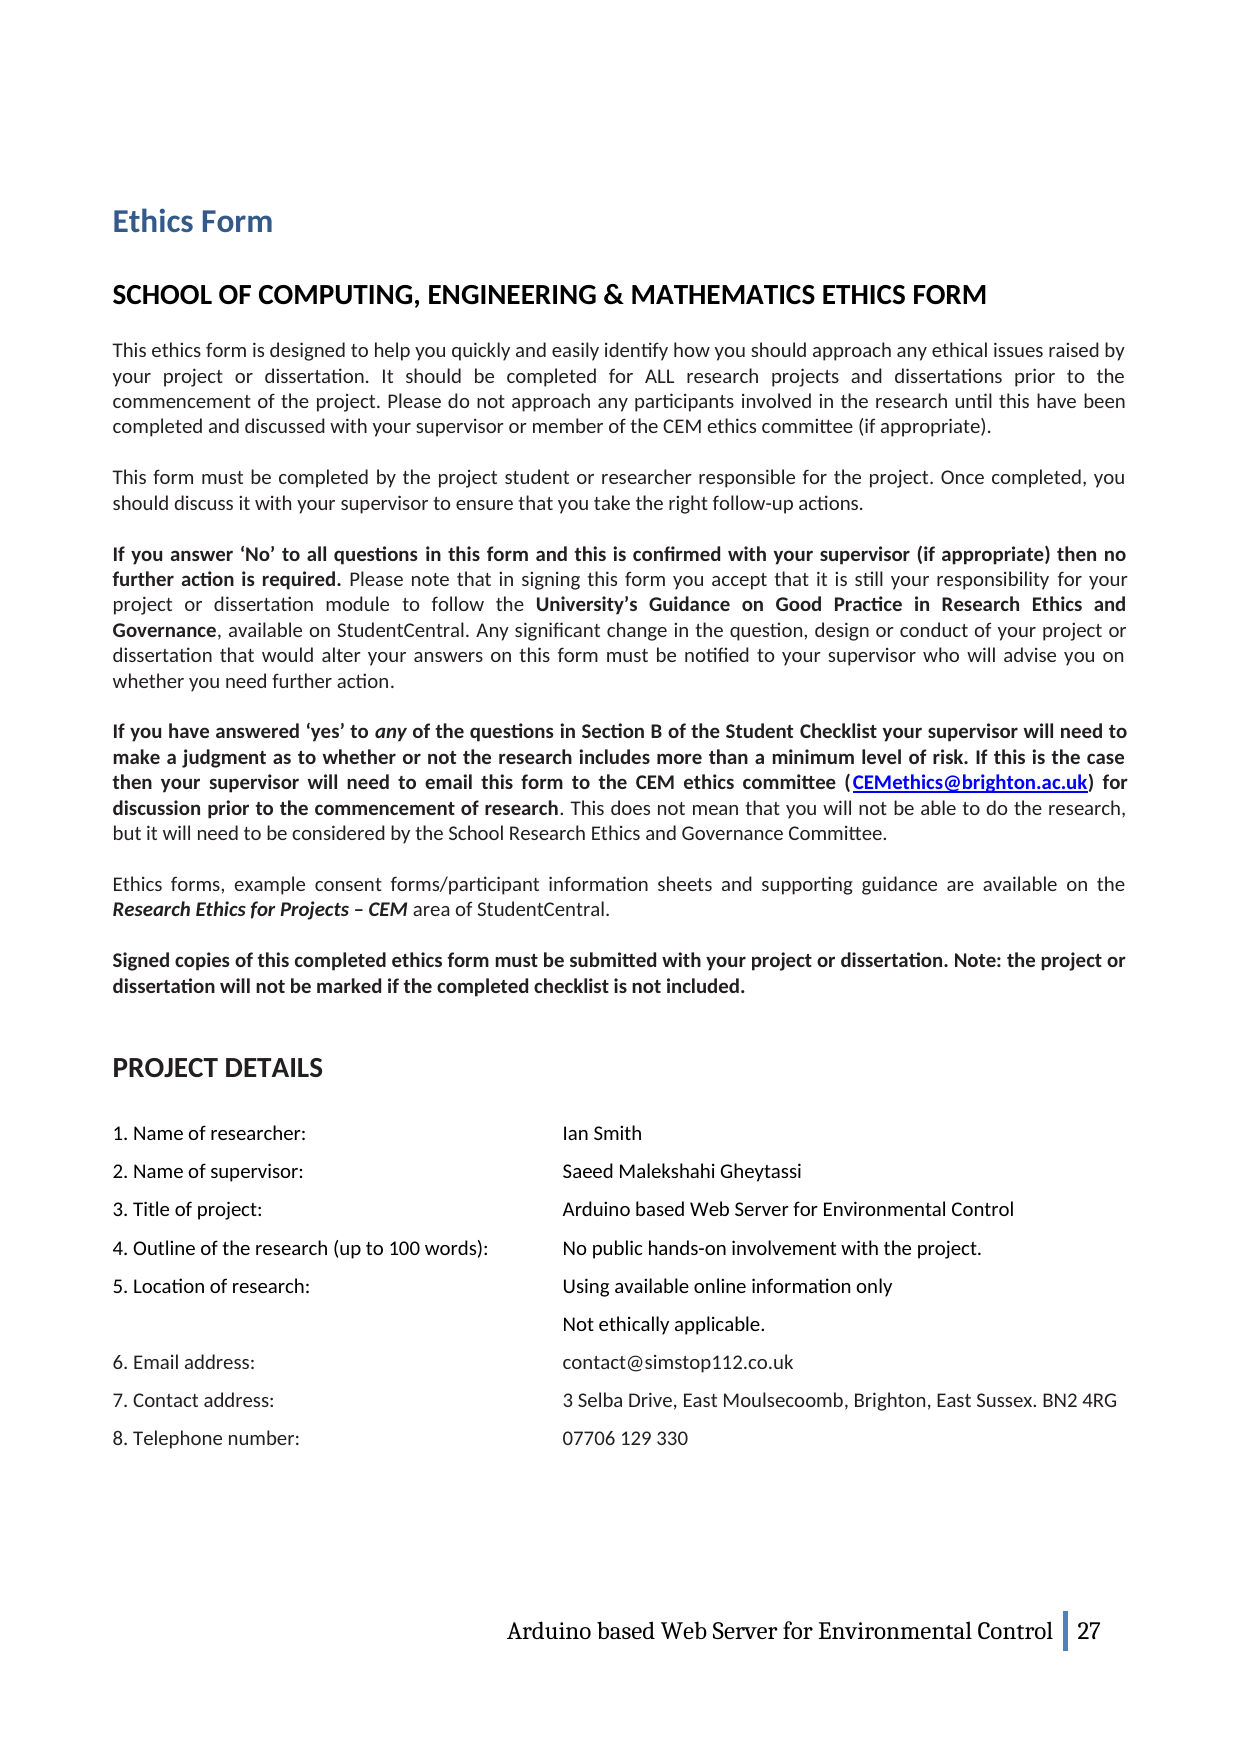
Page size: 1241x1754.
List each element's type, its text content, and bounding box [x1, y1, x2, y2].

text Ethics forms, example consent forms/participant information sheets and supporting guidance are available on the Research Ethics for Projects – CEM area of StudentCentral. [112, 871, 1128, 922]
subtitle Ethics Form [112, 200, 1128, 241]
text If you answer ‘No’ to all questions in this form and this is confirmed with your supervisor (if appropriate) then no further action is required. Please note that in signing this form you accept that it is still your responsibility for your project or dissertation module to follow the University’s Guidance on Good Practice in Research Ethics and Governance, available on StudentCentral. Any significant change in the question, design or conduct of your project or dissertation that would alter your answers on this form must be notified to your supervisor who will advise you on whether you need further action. [112, 541, 1128, 693]
text If you have answered ‘yes’ to any of the questions in Section B of the Student Checklist your supervisor will need to make a judgment as to whether or not the research includes more than a minimum level of risk. If this is the case then your supervisor will need to email this form to the CEM ethics committee (CEMethics@brighton.ac.uk) for discussion prior to the commencement of research. This does not mean that you will not be able to do the research, but it will need to be considered by the School Research Ethics and Governance Committee. [112, 719, 1128, 846]
text This form must be completed by the project student or researcher responsible for the project. Once completed, you should discuss it with your supervisor to ensure that you take the right follow-up actions. [112, 464, 1128, 515]
text 4. Outline of the research (up to 100 words): No public hands-on involvement with the project. [112, 1235, 1128, 1260]
text Not ethically applicable. [487, 1311, 1128, 1336]
text 8. Telephone number: 07706 129 330 [112, 1425, 1128, 1451]
text 2. Name of supervisor: Saeed Malekshahi Gheytassi [112, 1158, 1128, 1184]
text This ethics form is designed to help you quickly and easily identify how you should approach any ethical issues raised by your project or dissertation. It should be completed for ALL research projects and dissertations prior to the commencement of the project. Please do not approach any participants involved in the research until this have been completed and discussed with your supervisor or member of the CEM ethics committee (if appropriate). [112, 337, 1128, 439]
text 1. Name of researcher: Ian Smith [112, 1120, 1128, 1146]
text SCHOOL OF COMPUTING, ENGINEERING & MATHEMATICS ETHICS FORM [112, 276, 1128, 312]
text 5. Location of research: Using available online information only [112, 1273, 1128, 1298]
text Signed copies of this completed ethics form must be submitted with your project or dissertation. Note: the project or dissertation will not be marked if the completed checklist is not included. [112, 947, 1128, 998]
text 6. Email address: contact@simstop112.co.uk [112, 1349, 1128, 1374]
text PROJECT DETAILS [112, 1049, 1128, 1085]
text 7. Contact address: 3 Selba Drive, East Moulsecoomb, Brighton, East Sussex. BN2 4RG [112, 1387, 1128, 1413]
text 3. Title of project: Arduino based Web Server for Environmental Control [112, 1197, 1128, 1222]
